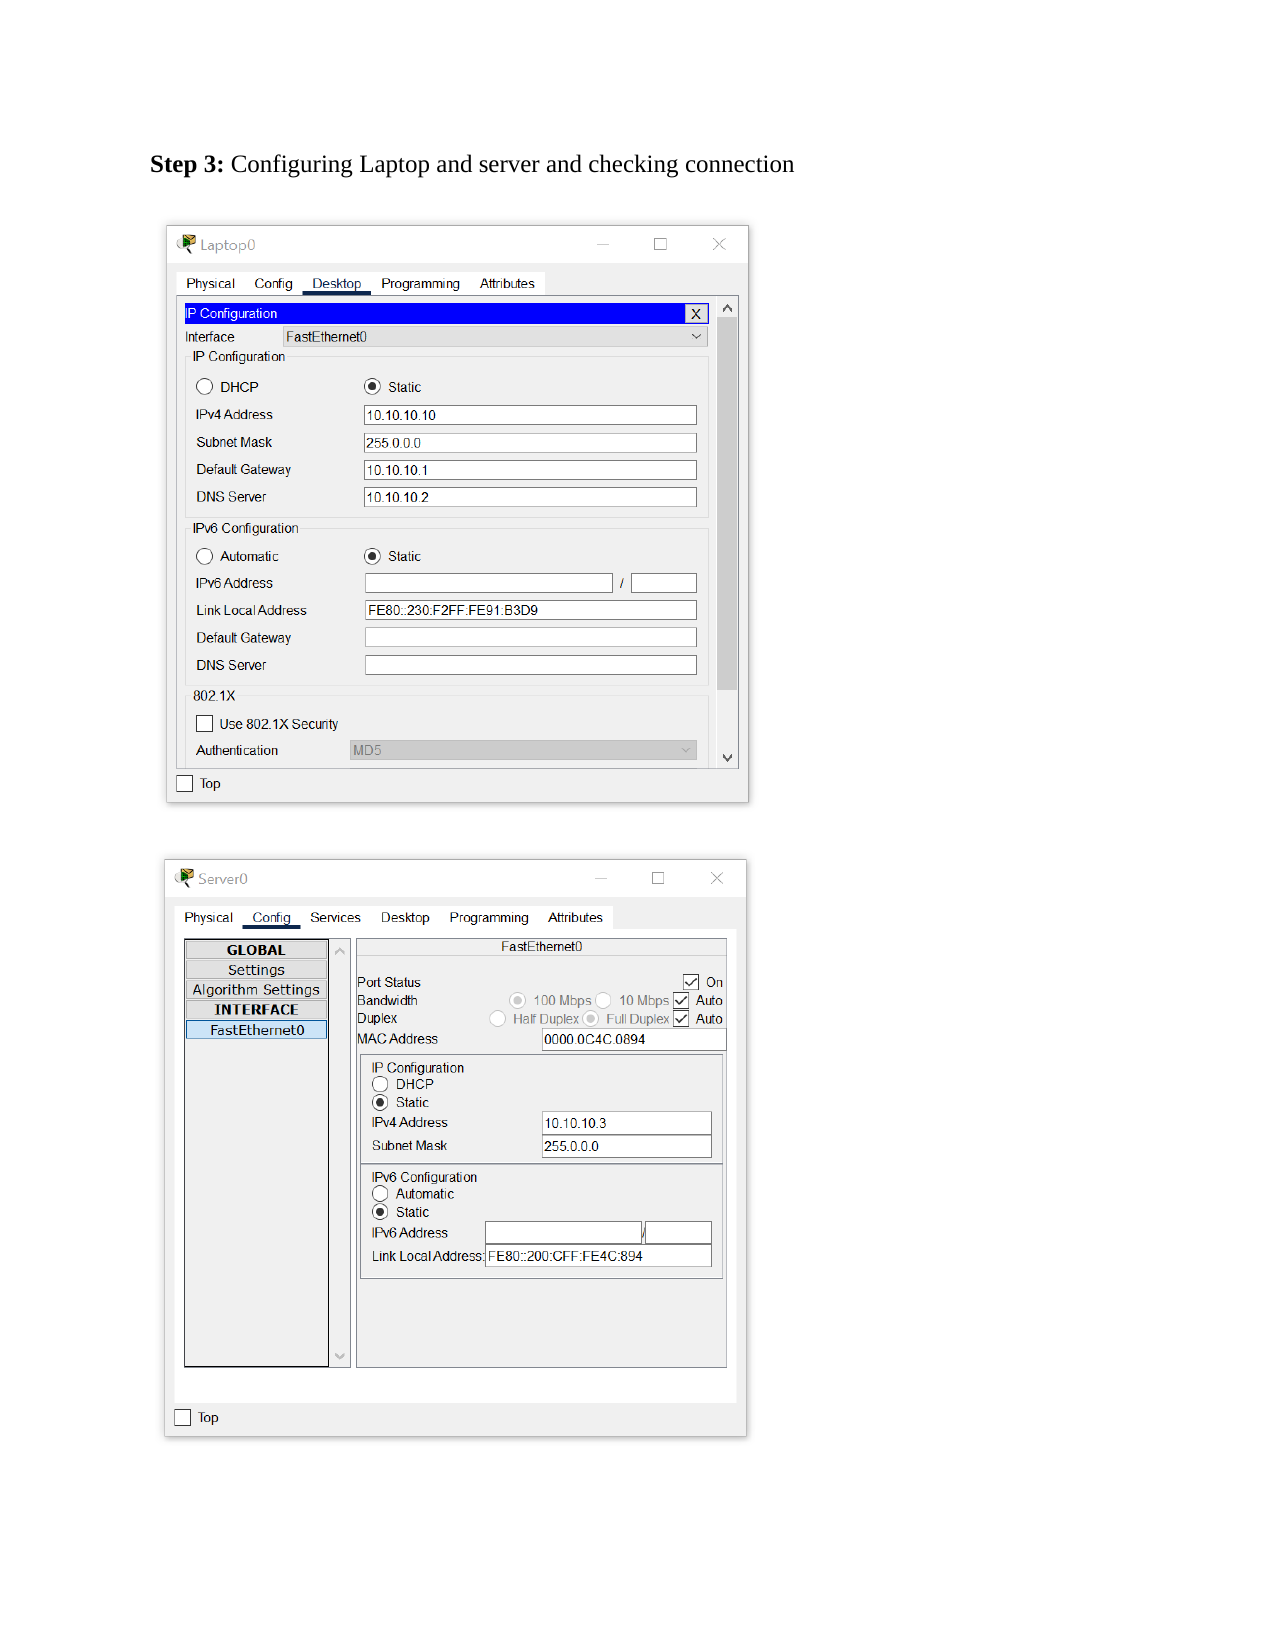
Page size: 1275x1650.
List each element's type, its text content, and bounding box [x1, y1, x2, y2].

picture [157, 215, 759, 812]
text Step 3: Configuring Laptop and server and checking connection [150, 149, 1206, 178]
picture [155, 849, 756, 1446]
